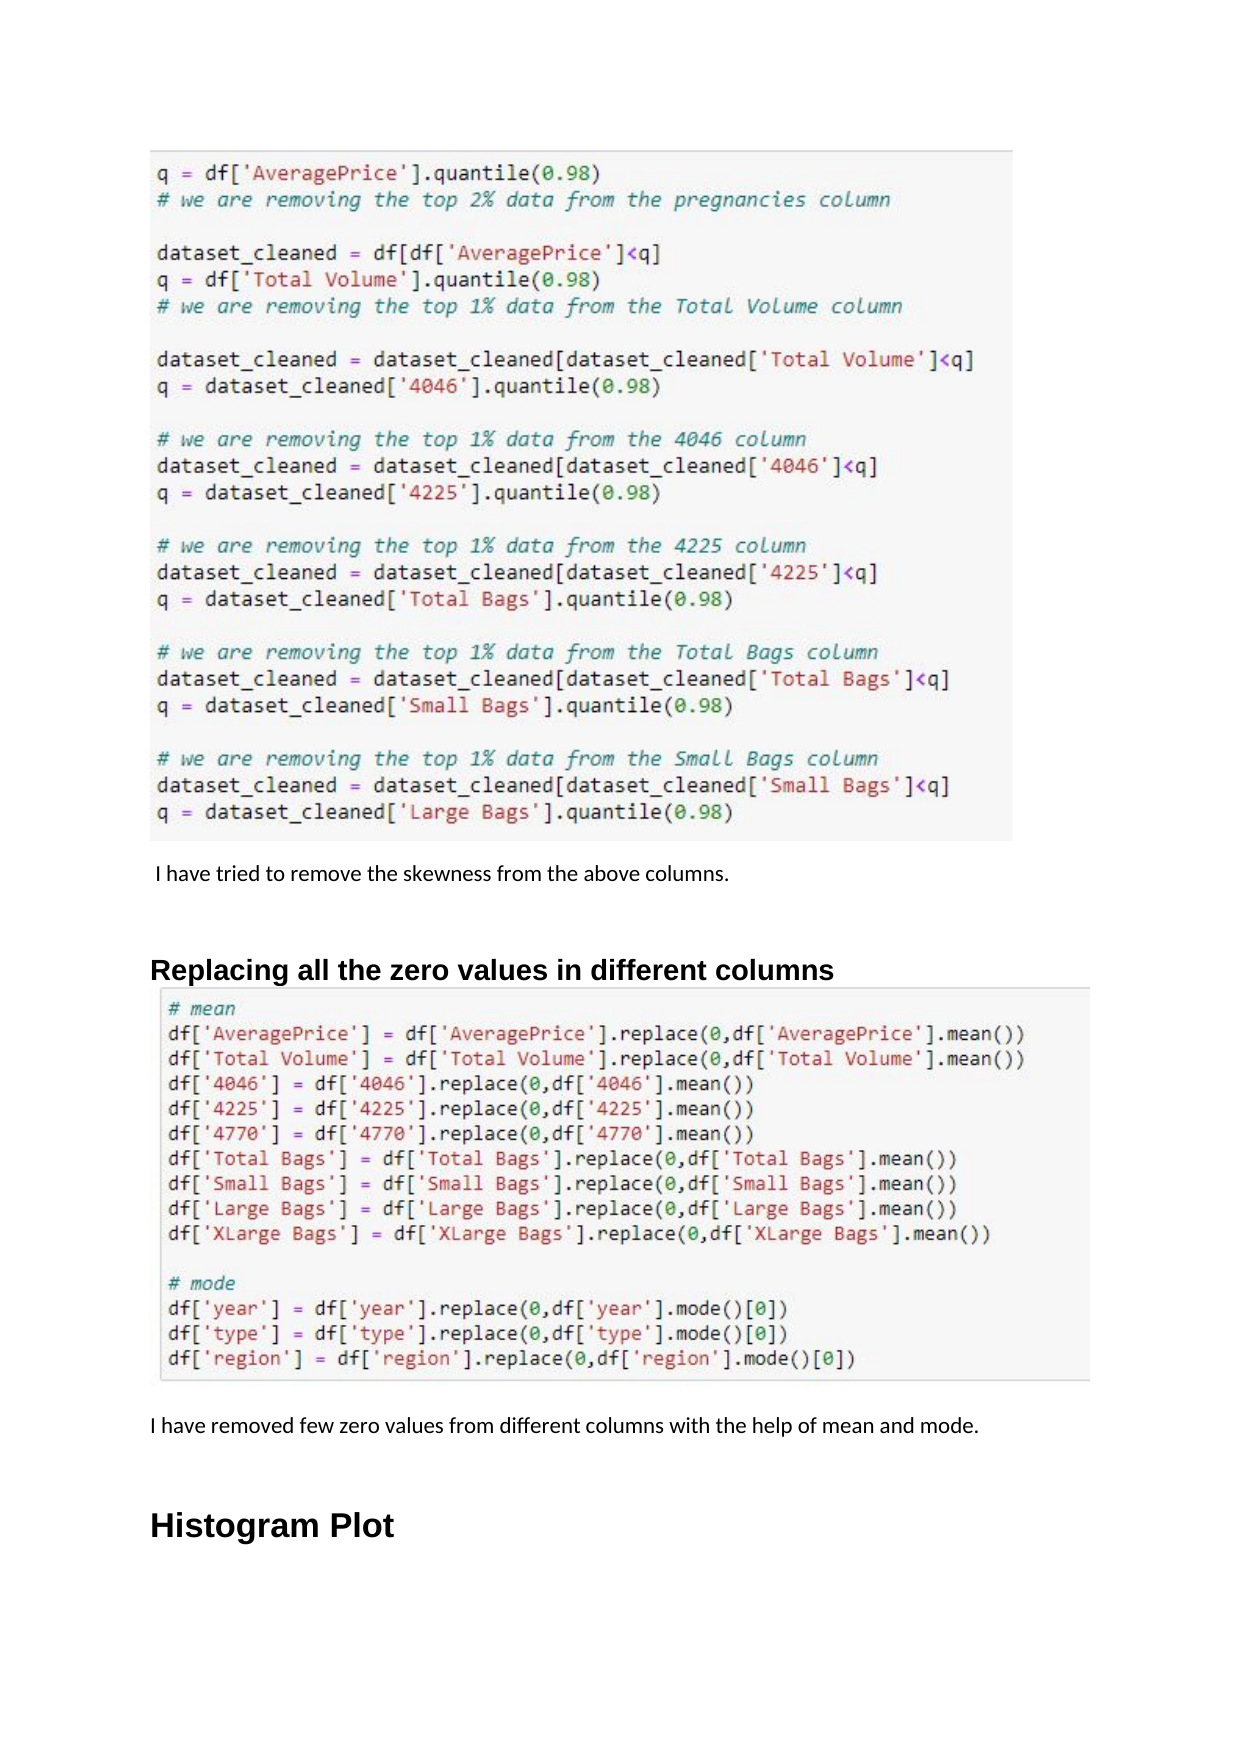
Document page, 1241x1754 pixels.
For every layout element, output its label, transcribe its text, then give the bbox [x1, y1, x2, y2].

subtitle Replacing all the zero values in different columns [150, 953, 1090, 986]
text I have removed few zero values from different columns with the help of mean and mode. [150, 1411, 1090, 1439]
subtitle Histogram Plot [150, 1505, 1090, 1544]
text I have tried to remove the skewness from the above columns. [150, 859, 1090, 887]
picture [150, 986, 1091, 1393]
picture [150, 150, 1013, 841]
